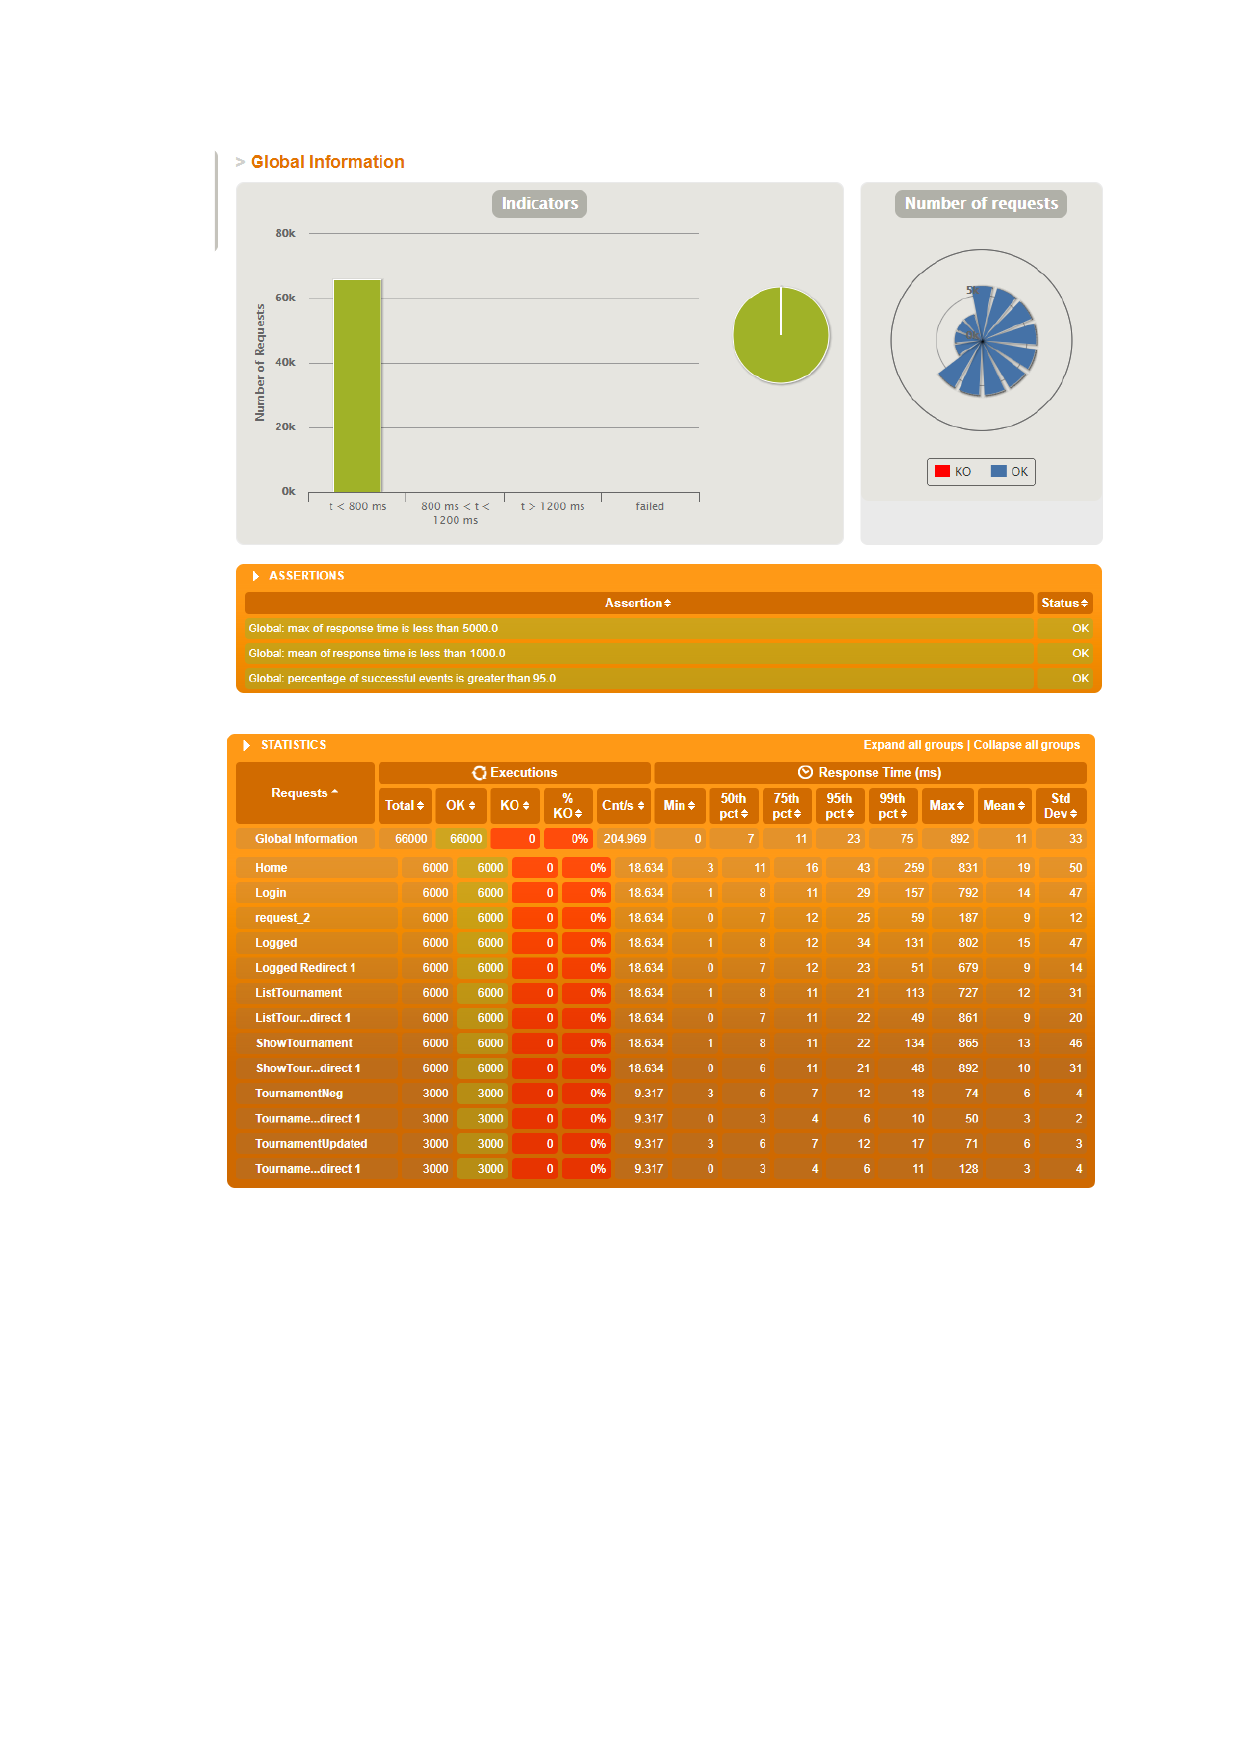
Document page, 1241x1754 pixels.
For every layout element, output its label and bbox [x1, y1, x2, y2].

picture [214, 147, 1115, 708]
picture [214, 724, 1113, 1203]
